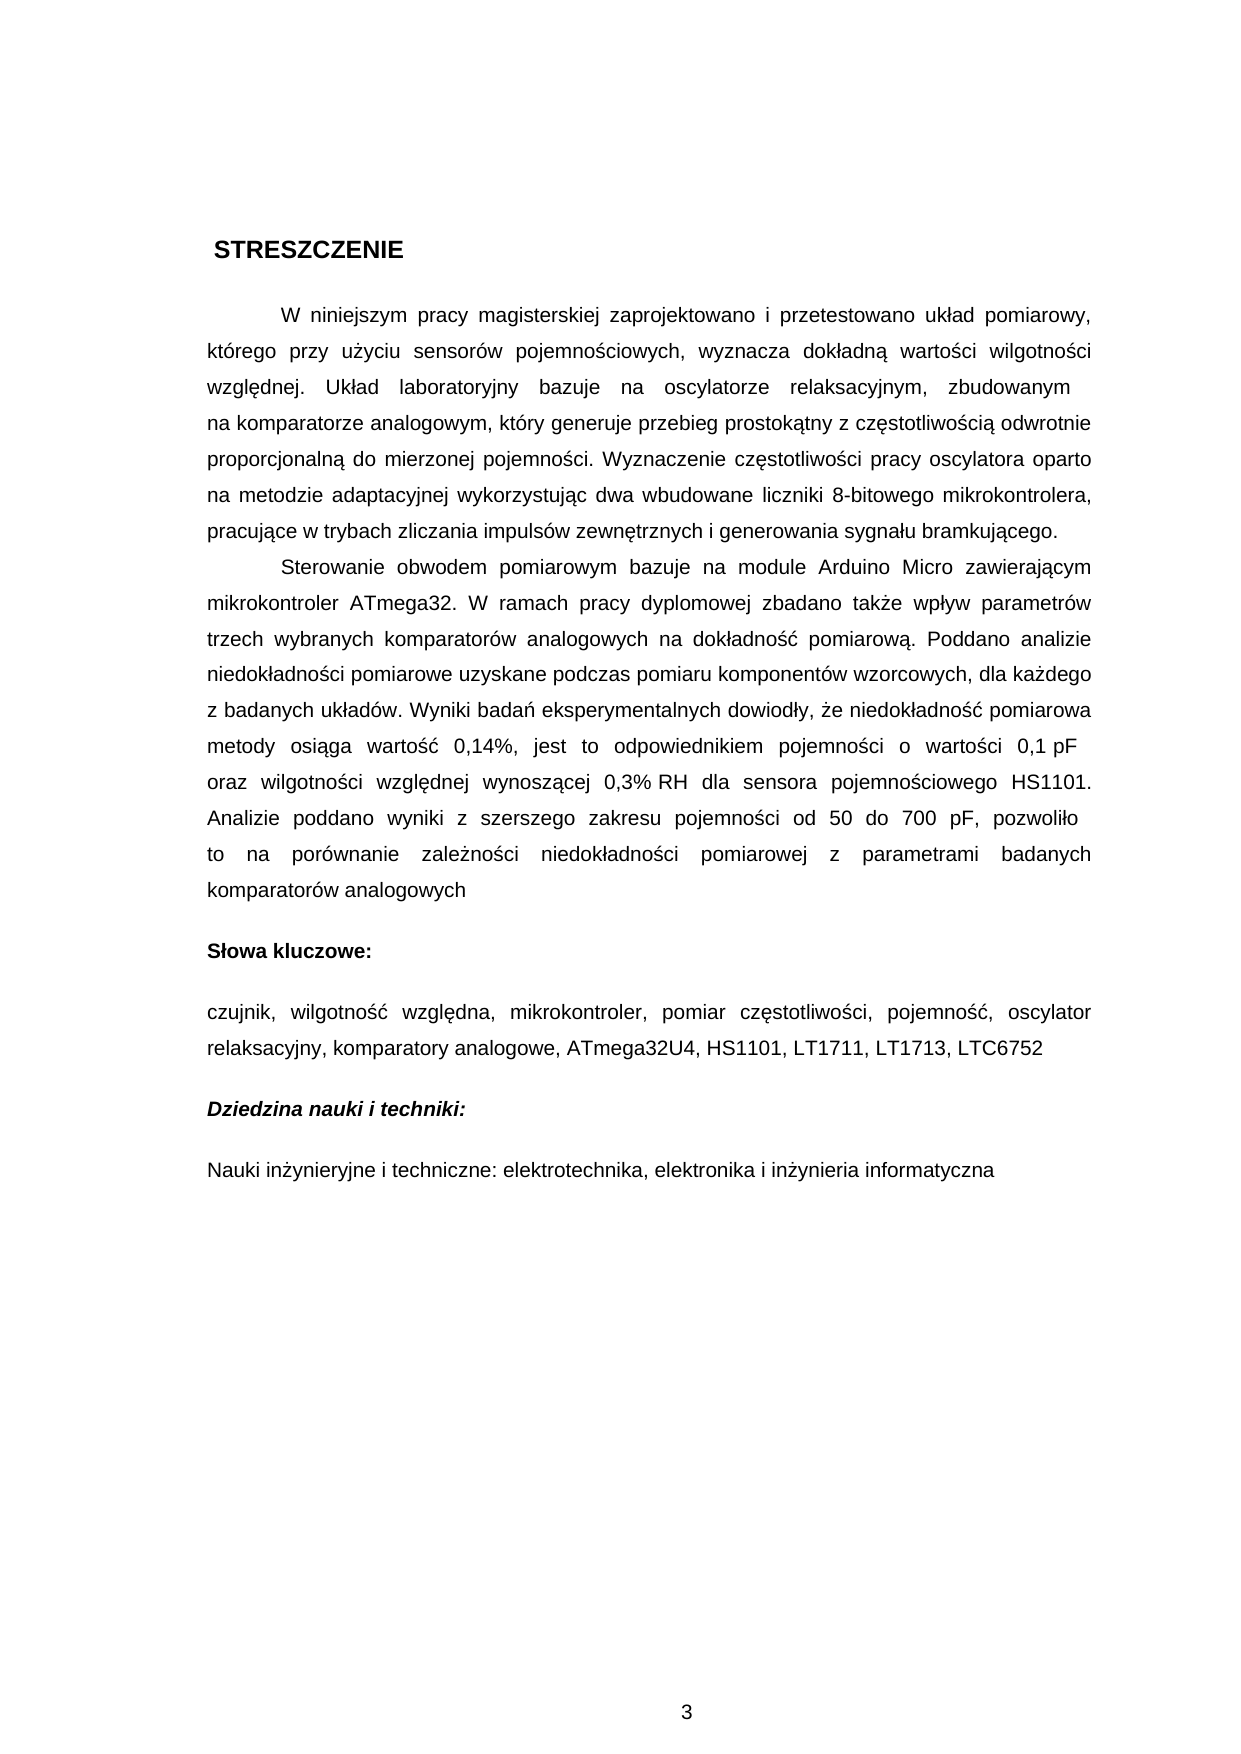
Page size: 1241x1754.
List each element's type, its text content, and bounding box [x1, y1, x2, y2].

text Streszczenie [207, 235, 1092, 263]
subtitle Słowa kluczowe: [207, 939, 1092, 963]
text Nauki inżynieryjne i techniczne: elektrotechnika, elektronika i inżynieria informatyczna [207, 1158, 1092, 1182]
text Sterowanie obwodem pomiarowym bazuje na module Arduino Micro zawierającym mikrokontroler ATmega32. W ramach pracy dyplomowej zbadano także wpływ parametrów trzech wybranych komparatorów analogowych na dokładność pomiarową. Poddano analizie niedokładności pomiarowe uzyskane podczas pomiaru komponentów wzorcowych, dla każdego z badanych układów. Wyniki badań eksperymentalnych dowiodły, że niedokładność pomiarowa metody osiąga wartość 0,14%, jest to odpowiednikiem pojemności o wartości 0,1 pF oraz wilgotności względnej wynoszącej 0,3% RH dla sensora pojemnościowego HS1101. Analizie poddano wyniki z szerszego zakresu pojemności od 50 do 700 pF, pozwoliło to na porównanie zależności niedokładności pomiarowej z parametrami badanych komparatorów analogowych [207, 554, 1092, 902]
text W niniejszym pracy magisterskiej zaprojektowano i przetestowano układ pomiarowy, którego przy użyciu sensorów pojemnościowych, wyznacza dokładną wartości wilgotności względnej. Układ laboratoryjny bazuje na oscylatorze relaksacyjnym, zbudowanym na komparatorze analogowym, który generuje przebieg prostokątny z częstotliwością odwrotnie proporcjonalną do mierzonej pojemności. Wyznaczenie częstotliwości pracy oscylatora oparto na metodzie adaptacyjnej wykorzystując dwa wbudowane liczniki 8-bitowego mikrokontrolera, pracujące w trybach zliczania impulsów zewnętrznych i generowania sygnału bramkującego. [207, 303, 1092, 542]
subtitle Dziedzina nauki i techniki: [207, 1097, 1092, 1121]
text czujnik, wilgotność względna, mikrokontroler, pomiar częstotliwości, pojemność, oscylator relaksacyjny, komparatory analogowe, ATmega32U4, HS1101, LT1711, LT1713, LTC6752 [207, 1000, 1092, 1060]
